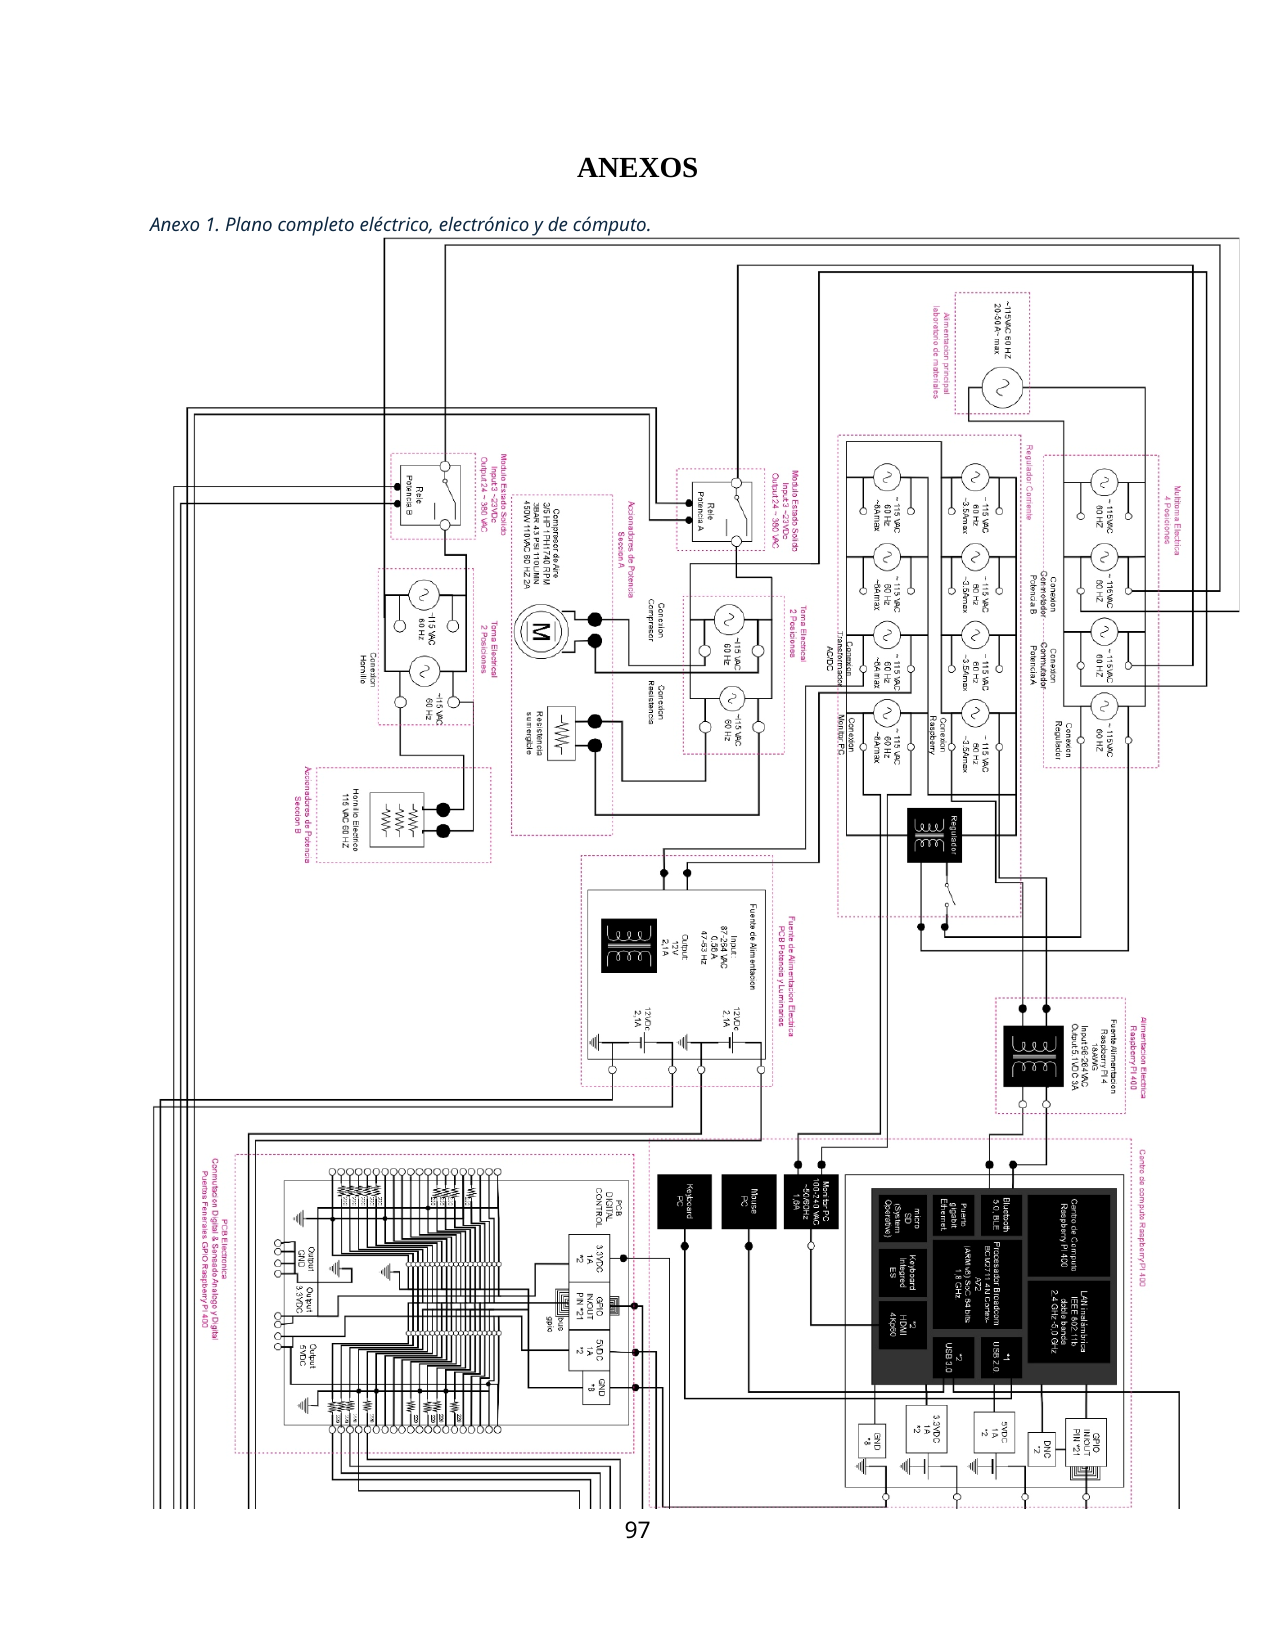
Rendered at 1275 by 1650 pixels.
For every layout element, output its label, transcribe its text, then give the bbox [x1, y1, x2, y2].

picture [151, 240, 1240, 1509]
subtitle ANEXOS [150, 150, 1125, 183]
